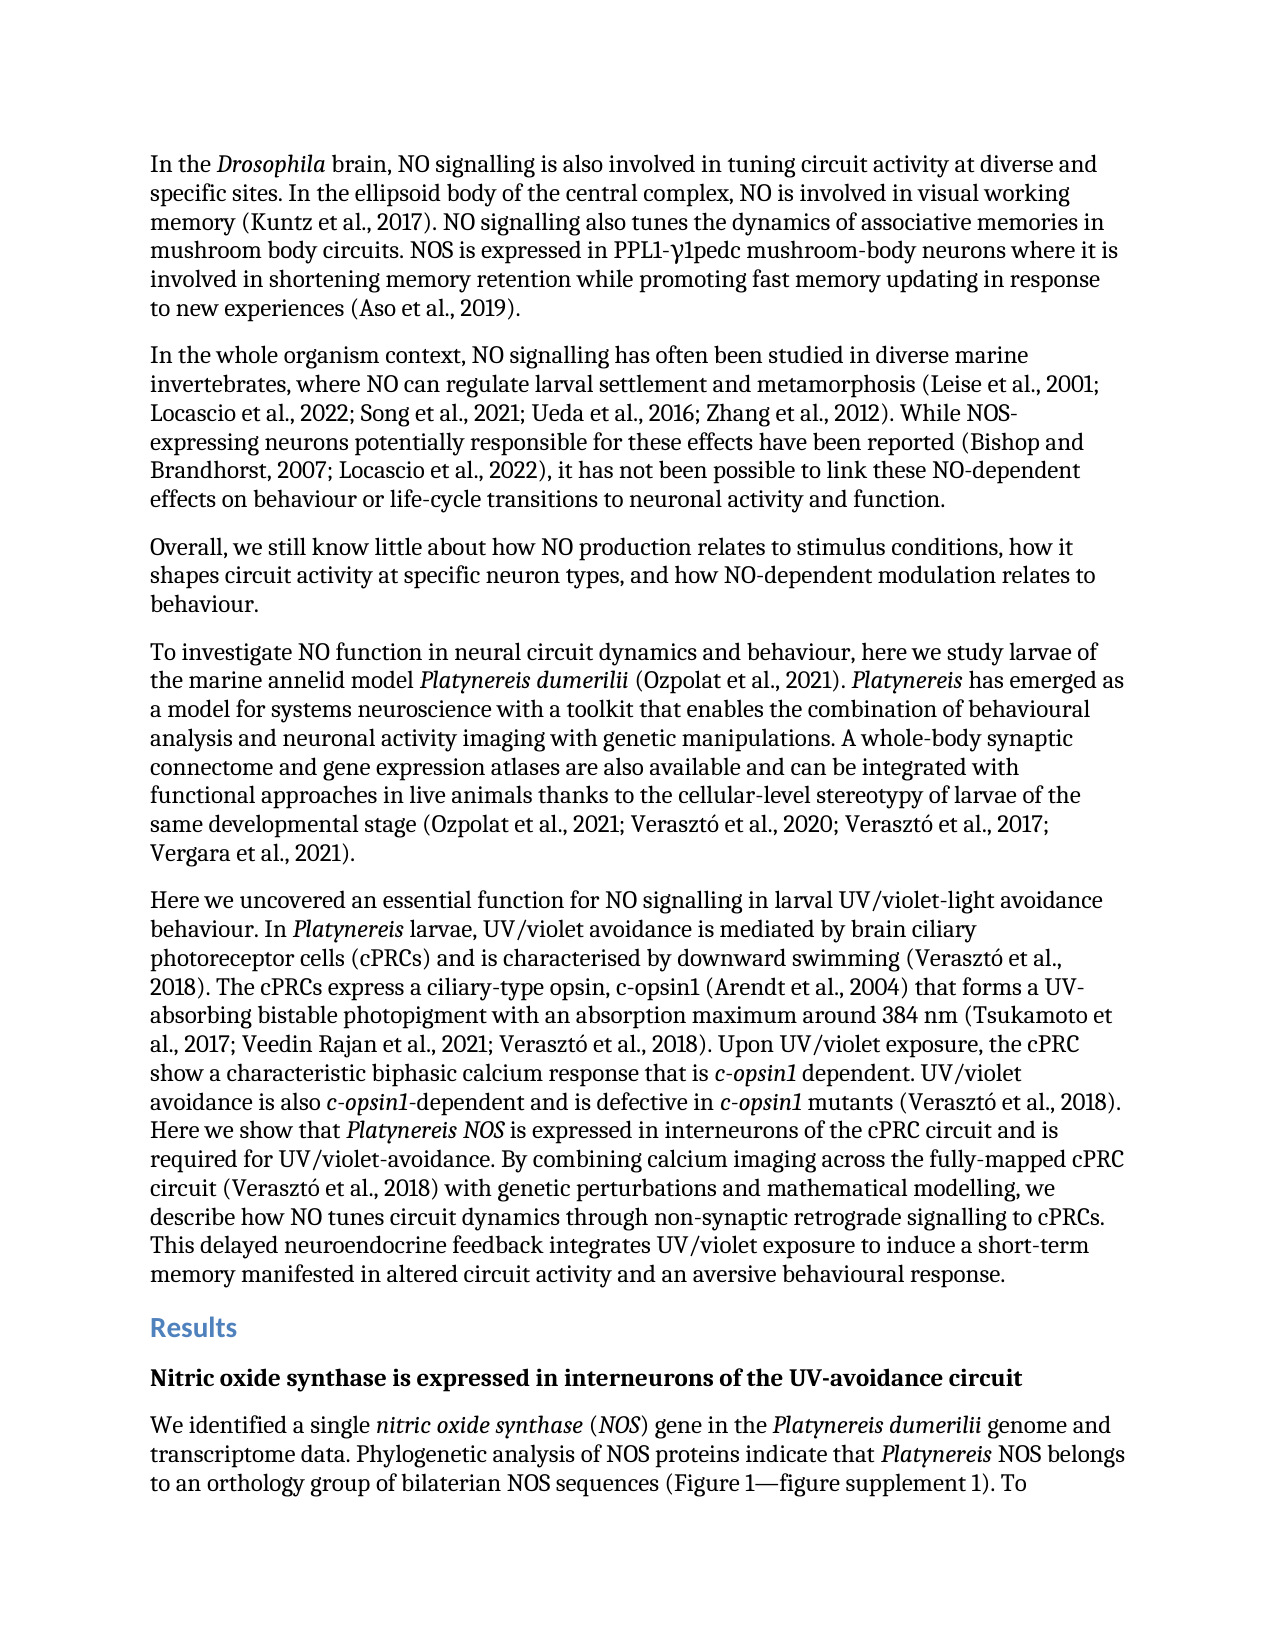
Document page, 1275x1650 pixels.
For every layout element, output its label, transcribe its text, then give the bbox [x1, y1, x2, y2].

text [150, 1411, 1125, 1498]
text To investigate NO function in neural circuit dynamics and behaviour, here we study larvae of the marine annelid model Platynereis dumerilii (Ozpolat et al., 2021). Platynereis has emerged as a model for systems neuroscience with a toolkit that enables the combination of behavioural analysis and neuronal activity imaging with genetic manipulations. A whole-body synaptic connectome and gene expression atlases are also available and can be integrated with functional approaches in live animals thanks to the cellular-level stereotypy of larvae of the same developmental stage (Ozpolat et al., 2021; Verasztó et al., 2020; Verasztó et al., 2017; Vergara et al., 2021). [150, 637, 1125, 867]
text Here we uncovered an essential function for NO signalling in larval UV/violet-light avoidance behaviour. In Platynereis larvae, UV/violet avoidance is mediated by brain ciliary photoreceptor cells (cPRCs) and is characterised by downward swimming (Verasztó et al., 2018). The cPRCs express a ciliary-type opsin, c-opsin1 (Arendt et al., 2004) that forms a UV-absorbing bistable photopigment with an absorption maximum around 384 nm (Tsukamoto et al., 2017; Veedin Rajan et al., 2021; Verasztó et al., 2018). Upon UV/violet exposure, the cPRC show a characteristic biphasic calcium response that is c-opsin1 dependent. UV/violet avoidance is also c-opsin1-dependent and is defective in c-opsin1 mutants (Verasztó et al., 2018). Here we show that Platynereis NOS is expressed in interneurons of the cPRC circuit and is required for UV/violet-avoidance. By combining calcium imaging across the fully-mapped cPRC circuit (Verasztó et al., 2018) with genetic perturbations and mathematical modelling, we describe how NO tunes circuit dynamics through non-synaptic retrograde signalling to cPRCs. This delayed neuroendocrine feedback integrates UV/violet exposure to induce a short-term memory manifested in altered circuit activity and an aversive behavioural response. [150, 886, 1125, 1289]
text Overall, we still know little about how NO production relates to stimulus conditions, how it shapes circuit activity at specific neuron types, and how NO-dependent modulation relates to behaviour. [150, 532, 1125, 619]
text In the Drosophila brain, NO signalling is also involved in tuning circuit activity at diverse and specific sites. In the ellipsoid body of the central complex, NO is involved in visual working memory (Kuntz et al., 2017). NO signalling also tunes the dynamics of associative memories in mushroom body circuits. NOS is expressed in PPL1-γ1pedc mushroom-body neurons where it is involved in shortening memory retention while promoting fast memory updating in response to new experiences (Aso et al., 2019). [150, 150, 1125, 322]
subtitle Results [150, 1309, 1125, 1345]
text Nitric oxide synthase is expressed in interneurons of the UV-avoidance circuit [150, 1364, 1125, 1393]
text In the whole organism context, NO signalling has often been studied in diverse marine invertebrates, where NO can regulate larval settlement and metamorphosis (Leise et al., 2001; Locascio et al., 2022; Song et al., 2021; Ueda et al., 2016; Zhang et al., 2012). While NOS-expressing neurons potentially responsible for these effects have been reported (Bishop and Brandhorst, 2007; Locascio et al., 2022), it has not been possible to link these NO-dependent effects on behaviour or life-cycle transitions to neuronal activity and function. [150, 341, 1125, 514]
